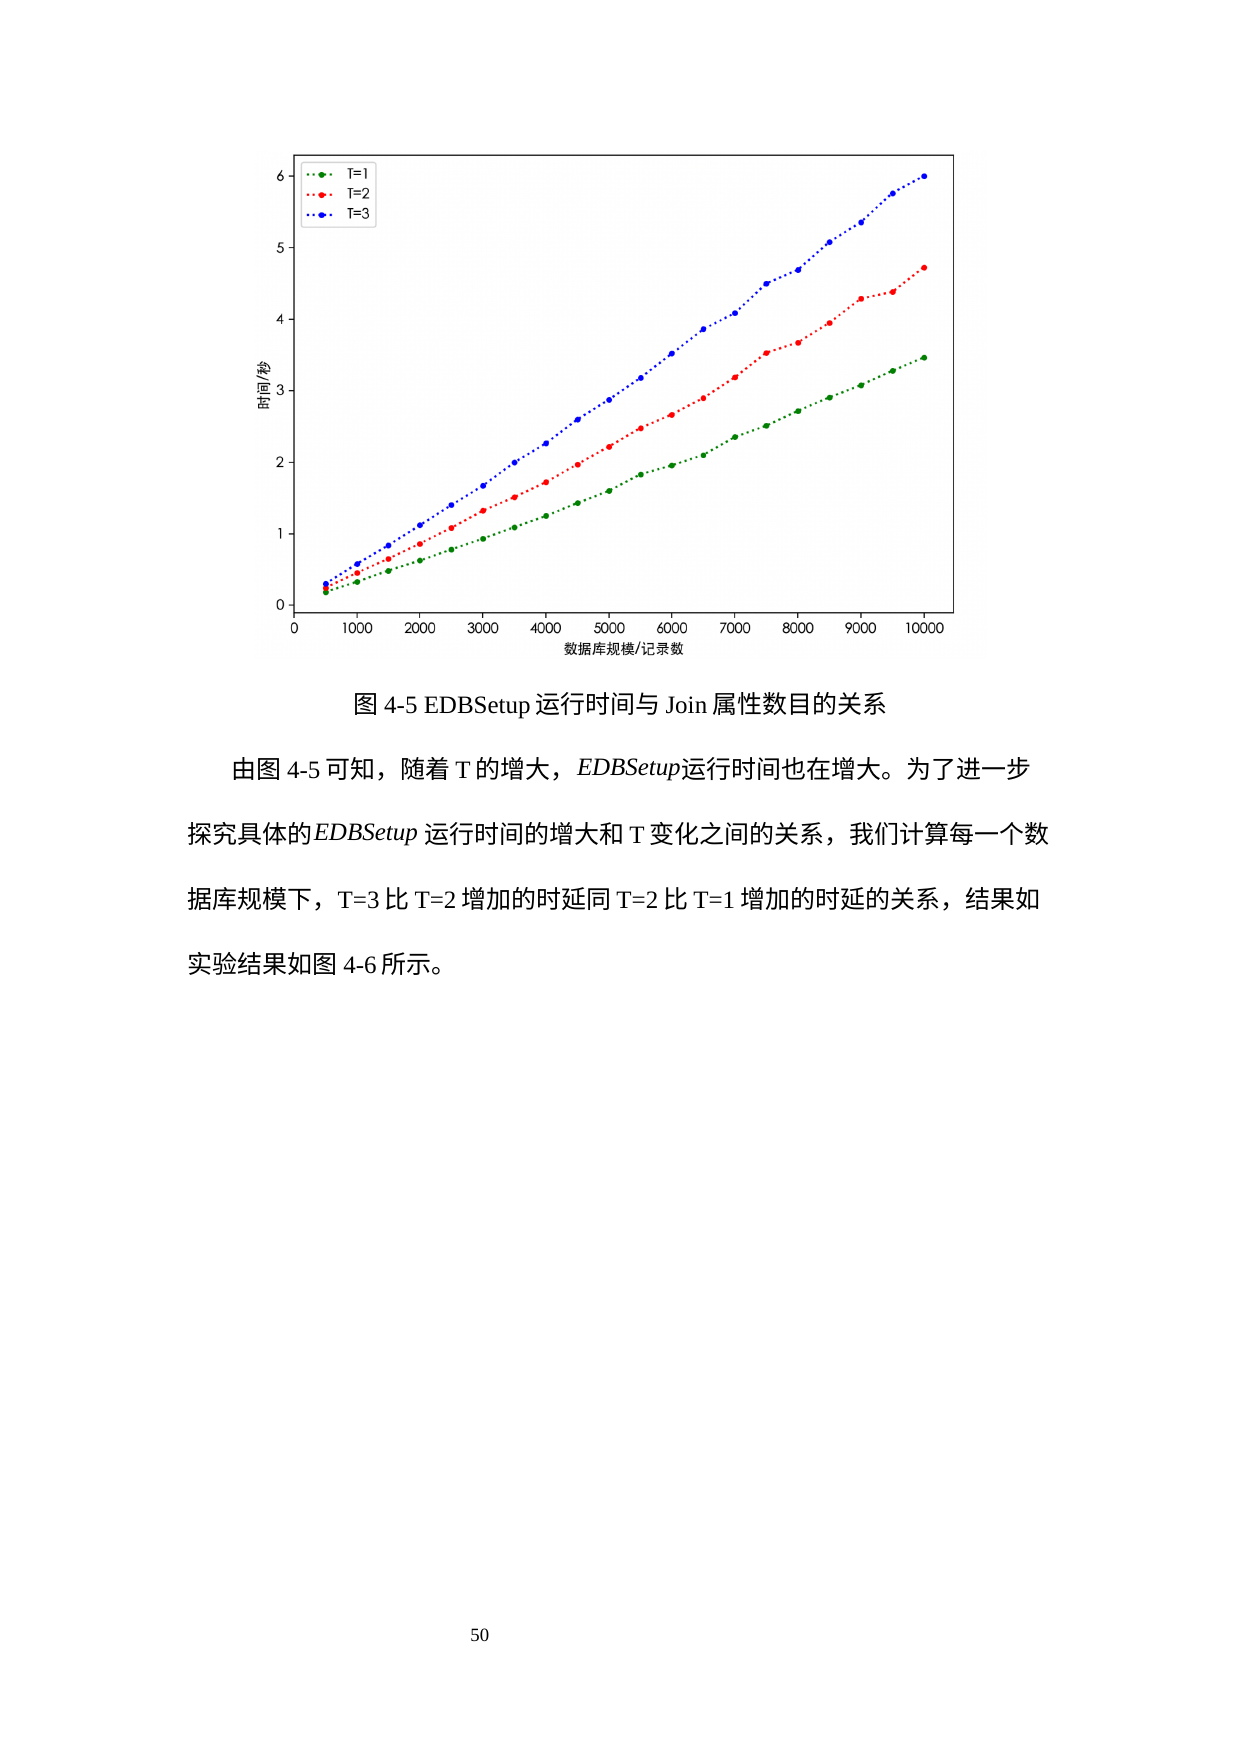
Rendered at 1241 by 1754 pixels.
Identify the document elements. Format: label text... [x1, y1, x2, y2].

picture [253, 150, 987, 659]
